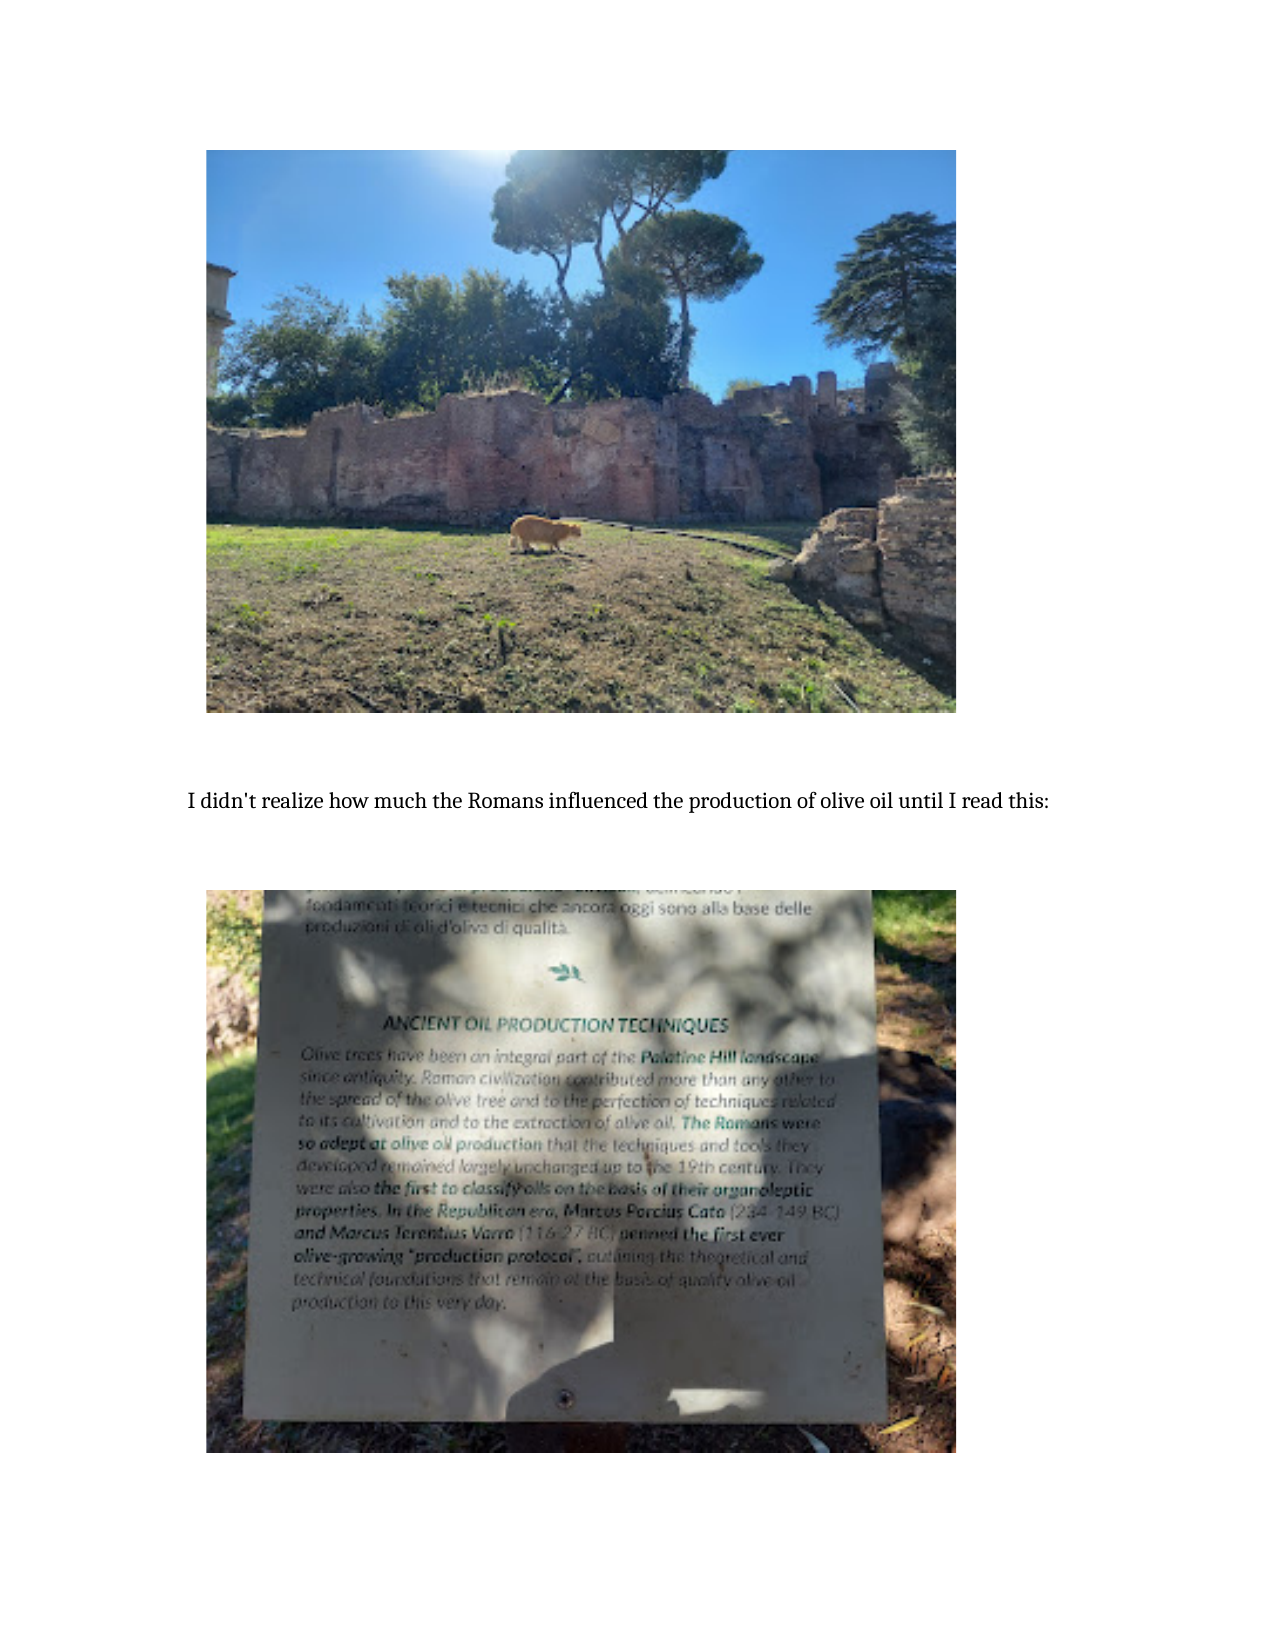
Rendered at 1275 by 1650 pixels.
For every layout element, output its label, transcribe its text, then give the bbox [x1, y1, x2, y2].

picture [206, 890, 957, 1453]
picture [206, 150, 957, 713]
text I didn't realize how much the Romans influenced the production of olive oil until I read this: [187, 788, 1087, 814]
